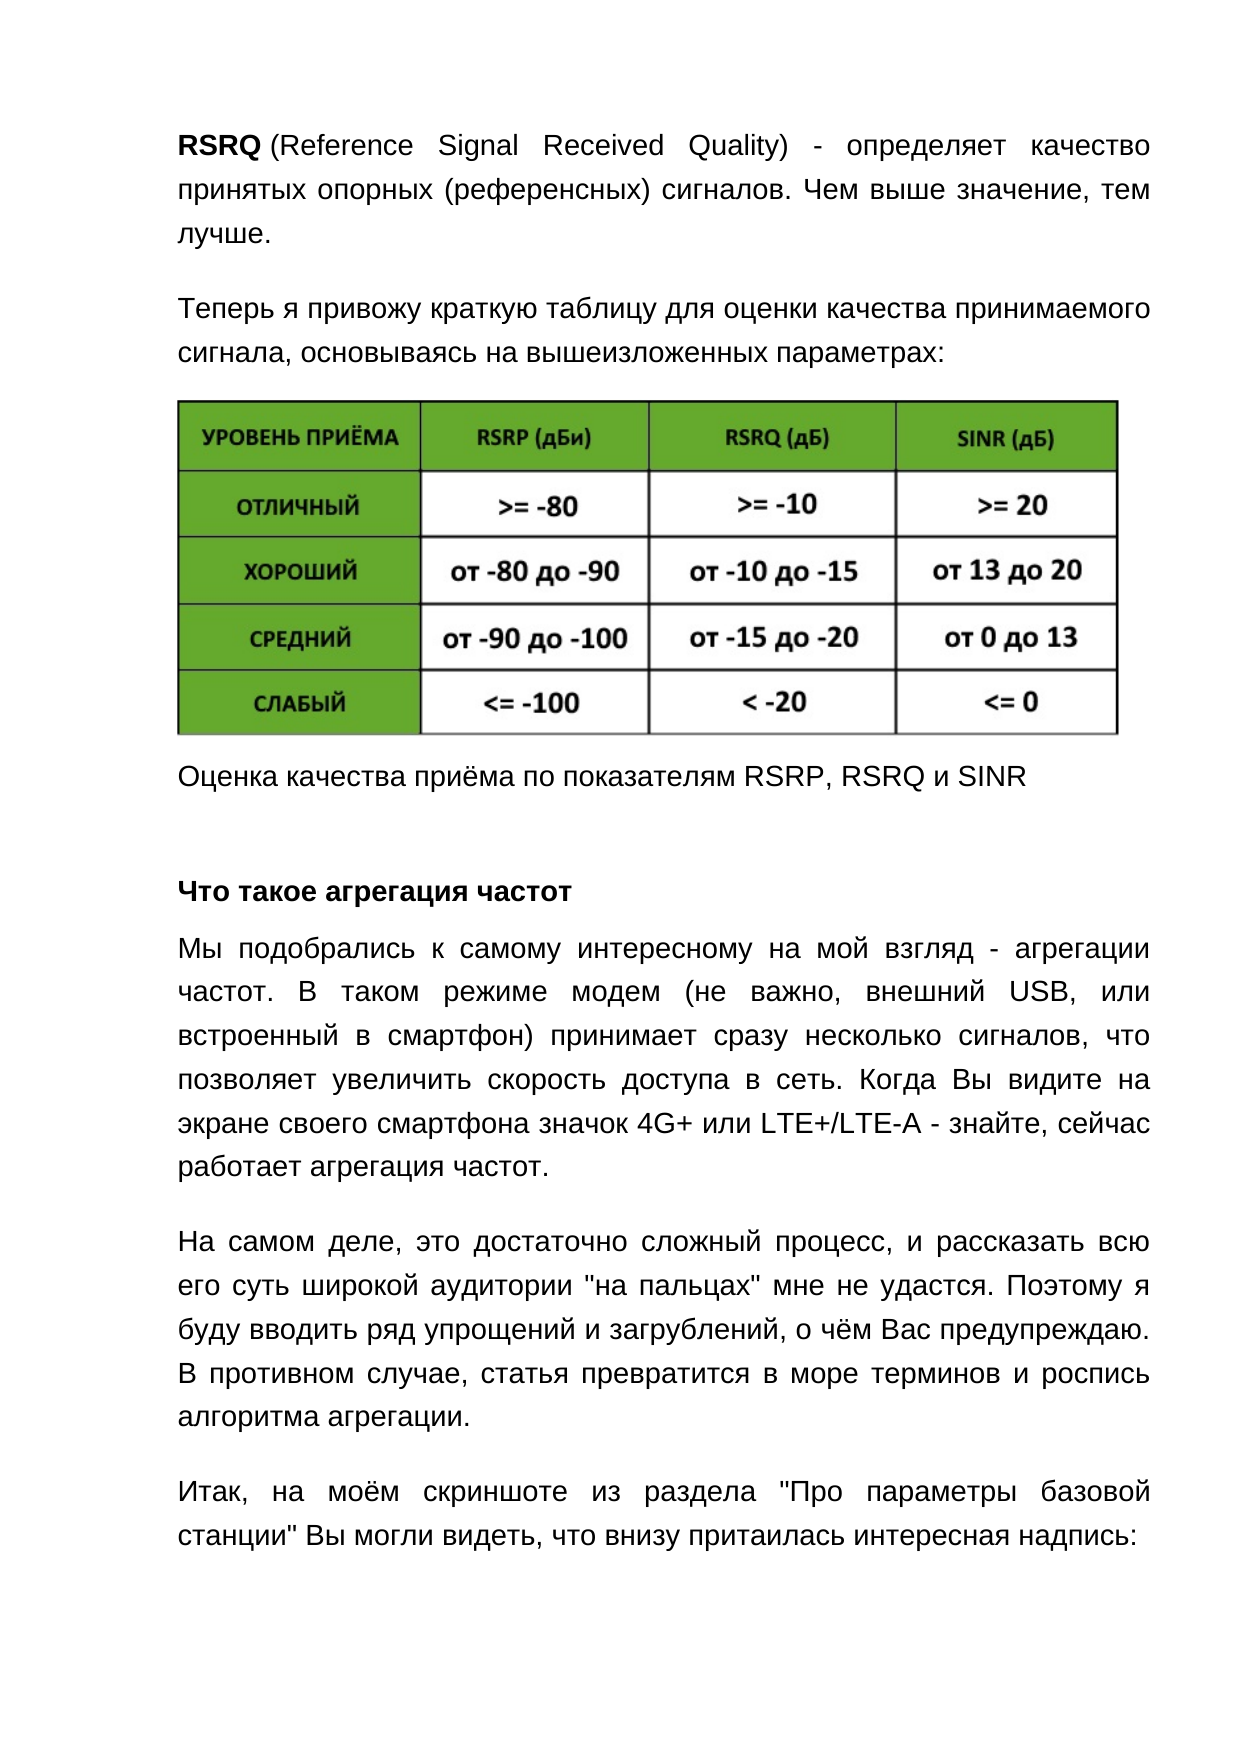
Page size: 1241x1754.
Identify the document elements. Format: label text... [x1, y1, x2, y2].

text Теперь я привожу краткую таблицу для оценки качества принимаемого сигнала, основываясь на вышеизложенных параметрах: [177, 281, 1152, 368]
picture [177, 399, 1119, 738]
text Оценка качества приёма по показателям RSRP, RSRQ и SINR [177, 759, 1152, 792]
text Мы подобрались к самому интересному на мой взгляд - агрегации частот. В таком режиме модем (не важно, внешний USB, или встроенный в смартфон) принимает сразу несколько сигналов, что позволяет увеличить скорость доступа в сеть. Когда Вы видите на экране своего смартфона значок 4G+ или LTE+/LTE-A - знайте, сейчас работает агрегация частот. [177, 920, 1152, 1183]
text На самом деле, это достаточно сложный процесс, и рассказать всю его суть широкой аудитории "на пальцах" мне не удастся. Поэтому я буду вводить ряд упрощений и загрублений, о чём Вас предупреждаю. В противном случае, статья превратится в море терминов и роспись алгоритма агрегации. [177, 1214, 1152, 1433]
text RSRQ (Reference Signal Received Quality) - определяет качество принятых опорных (референсных) сигналов. Чем выше значение, тем лучше. [177, 118, 1152, 249]
text Итак, на моём скриншоте из раздела "Про параметры базовой станции" Вы могли видеть, что внизу притаилась интересная надпись: [177, 1464, 1152, 1552]
subtitle Что такое агрегация частот [177, 858, 1152, 908]
